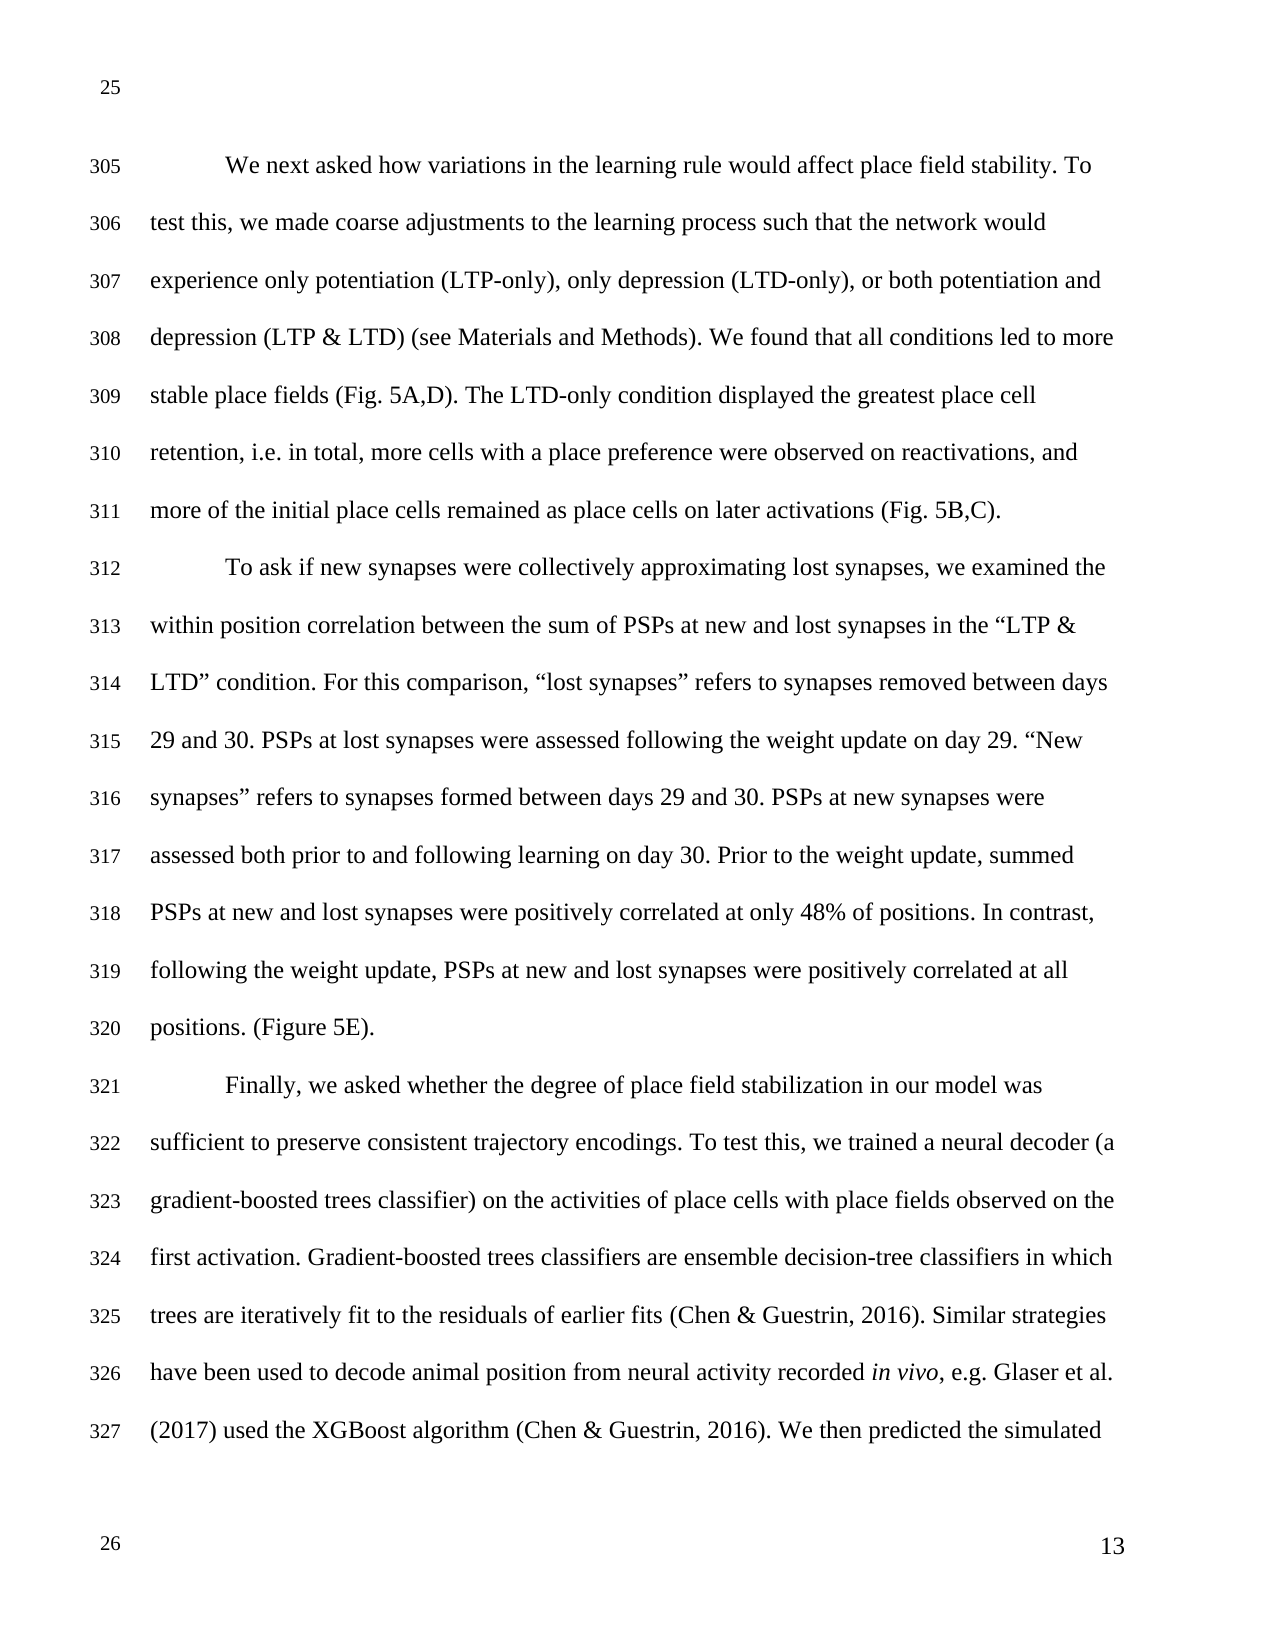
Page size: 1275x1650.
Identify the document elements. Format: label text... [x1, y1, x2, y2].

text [150, 1070, 1125, 1444]
text We next asked how variations in the learning rule would affect place field stability. To test this, we made coarse adjustments to the learning process such that the network would experience only potentiation (LTP-only), only depression (LTD-only), or both potentiation and depression (LTP & LTD) (see Materials and Methods). We found that all conditions led to more stable place fields (Fig. 5A,D). The LTD-only condition displayed the greatest place cell retention, i.e. in total, more cells with a place preference were observed on reactivations, and more of the initial place cells remained as place cells on later activations (Fig. 5B,C). [150, 150, 1125, 524]
text To ask if new synapses were collectively approximating lost synapses, we examined the within position correlation between the sum of PSPs at new and lost synapses in the “LTP & LTD” condition. For this comparison, “lost synapses” refers to synapses removed between days 29 and 30. PSPs at lost synapses were assessed following the weight update on day 29. “New synapses” refers to synapses formed between days 29 and 30. PSPs at new synapses were assessed both prior to and following learning on day 30. Prior to the weight update, summed PSPs at new and lost synapses were positively correlated at only 48% of positions. In contrast, following the weight update, PSPs at new and lost synapses were positively correlated at all positions. (Figure 5E). [150, 552, 1125, 1041]
